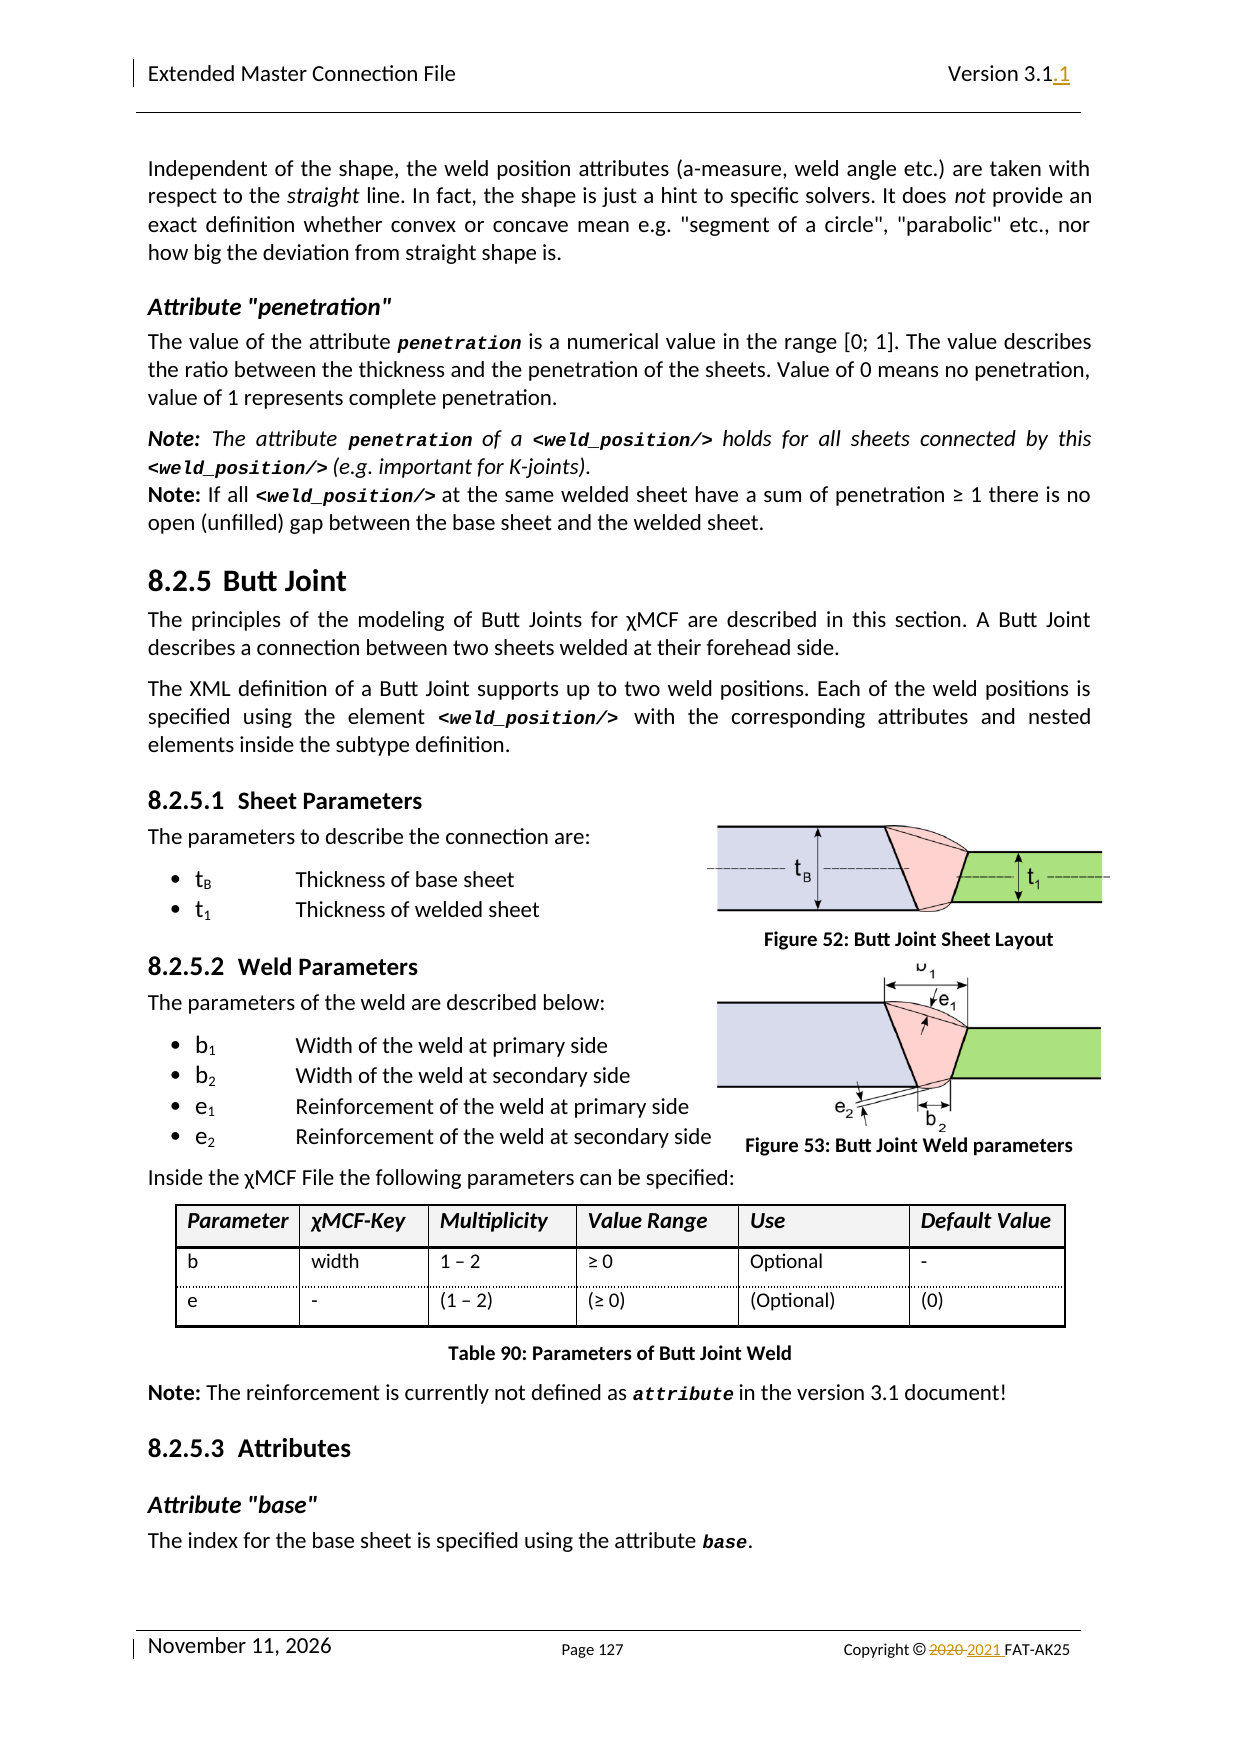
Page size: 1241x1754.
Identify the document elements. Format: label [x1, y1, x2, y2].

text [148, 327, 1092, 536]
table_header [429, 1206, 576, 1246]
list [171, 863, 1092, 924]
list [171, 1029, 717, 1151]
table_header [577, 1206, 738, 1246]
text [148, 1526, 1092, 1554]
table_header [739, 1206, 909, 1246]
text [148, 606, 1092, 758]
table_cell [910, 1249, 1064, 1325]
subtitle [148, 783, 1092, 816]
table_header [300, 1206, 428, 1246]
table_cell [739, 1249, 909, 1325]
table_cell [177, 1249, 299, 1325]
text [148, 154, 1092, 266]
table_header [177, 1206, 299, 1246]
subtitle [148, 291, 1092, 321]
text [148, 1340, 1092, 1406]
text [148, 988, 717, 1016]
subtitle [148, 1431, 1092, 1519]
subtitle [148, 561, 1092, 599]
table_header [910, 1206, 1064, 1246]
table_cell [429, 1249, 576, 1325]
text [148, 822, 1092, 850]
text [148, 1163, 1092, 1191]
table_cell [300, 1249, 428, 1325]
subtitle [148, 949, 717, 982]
picture [717, 964, 1101, 1132]
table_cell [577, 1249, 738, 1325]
picture [707, 825, 1110, 912]
